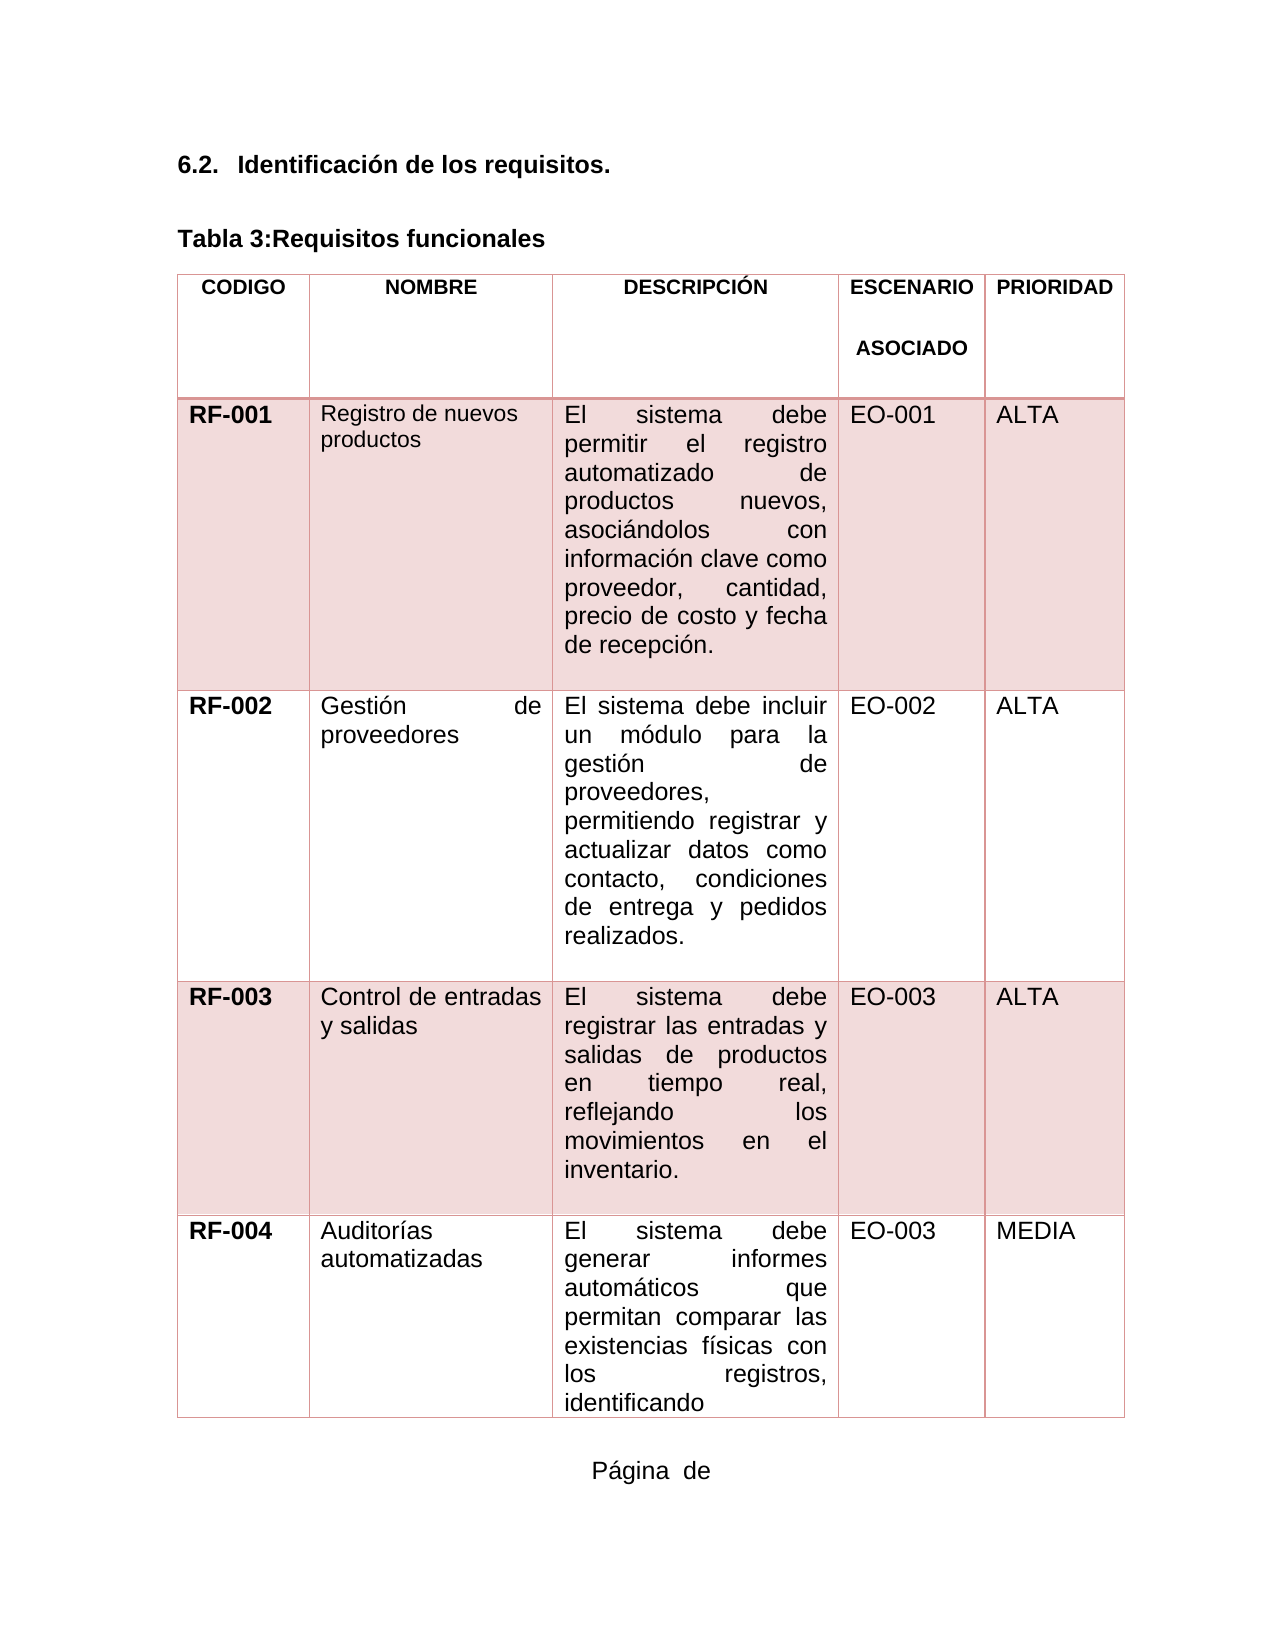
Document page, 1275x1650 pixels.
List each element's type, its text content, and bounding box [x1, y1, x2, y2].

table_header NOMBRE [310, 275, 552, 397]
table_cell EO-003 [839, 1216, 984, 1417]
table_header CODIGO [178, 275, 309, 397]
table_cell RF-003 [178, 982, 309, 1214]
text Tabla 3:Requisitos funcionales [177, 224, 1125, 253]
table_cell EO-002 [839, 691, 984, 981]
table_cell RF-002 [178, 691, 309, 981]
table_cell Control de entradas y salidas [310, 982, 552, 1214]
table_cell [310, 1216, 552, 1417]
table_cell ALTA [986, 691, 1124, 981]
table_cell RF-004 [178, 1216, 309, 1417]
table_cell ALTA [986, 400, 1124, 690]
subtitle Identificación de los requisitos. [177, 150, 1125, 179]
table_cell Registro de nuevos productos [310, 400, 552, 690]
table_cell El sistema debe incluir un módulo para la gestión de proveedores, permitiendo registrar y actualizar datos como contacto, condiciones de entrega y pedidos realizados. [553, 691, 838, 981]
table_cell El sistema debe permitir el registro automatizado de productos nuevos, asociándolos con información clave como proveedor, cantidad, precio de costo y fecha de recepción. [553, 400, 838, 690]
table_cell El sistema debe registrar las entradas y salidas de productos en tiempo real, reflejando los movimientos en el inventario. [553, 982, 838, 1214]
table_cell MEDIA [986, 1216, 1124, 1417]
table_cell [553, 1216, 838, 1417]
table_cell EO-001 [839, 400, 984, 690]
table_header ESCENARIO ASOCIADO [839, 275, 984, 397]
table_header PRIORIDAD [986, 275, 1124, 397]
table_cell Gestión de proveedores [310, 691, 552, 981]
table_cell ALTA [986, 982, 1124, 1214]
table_cell EO-003 [839, 982, 984, 1214]
table_cell RF-001 [178, 400, 309, 690]
table_header DESCRIPCIÓN [553, 275, 838, 397]
